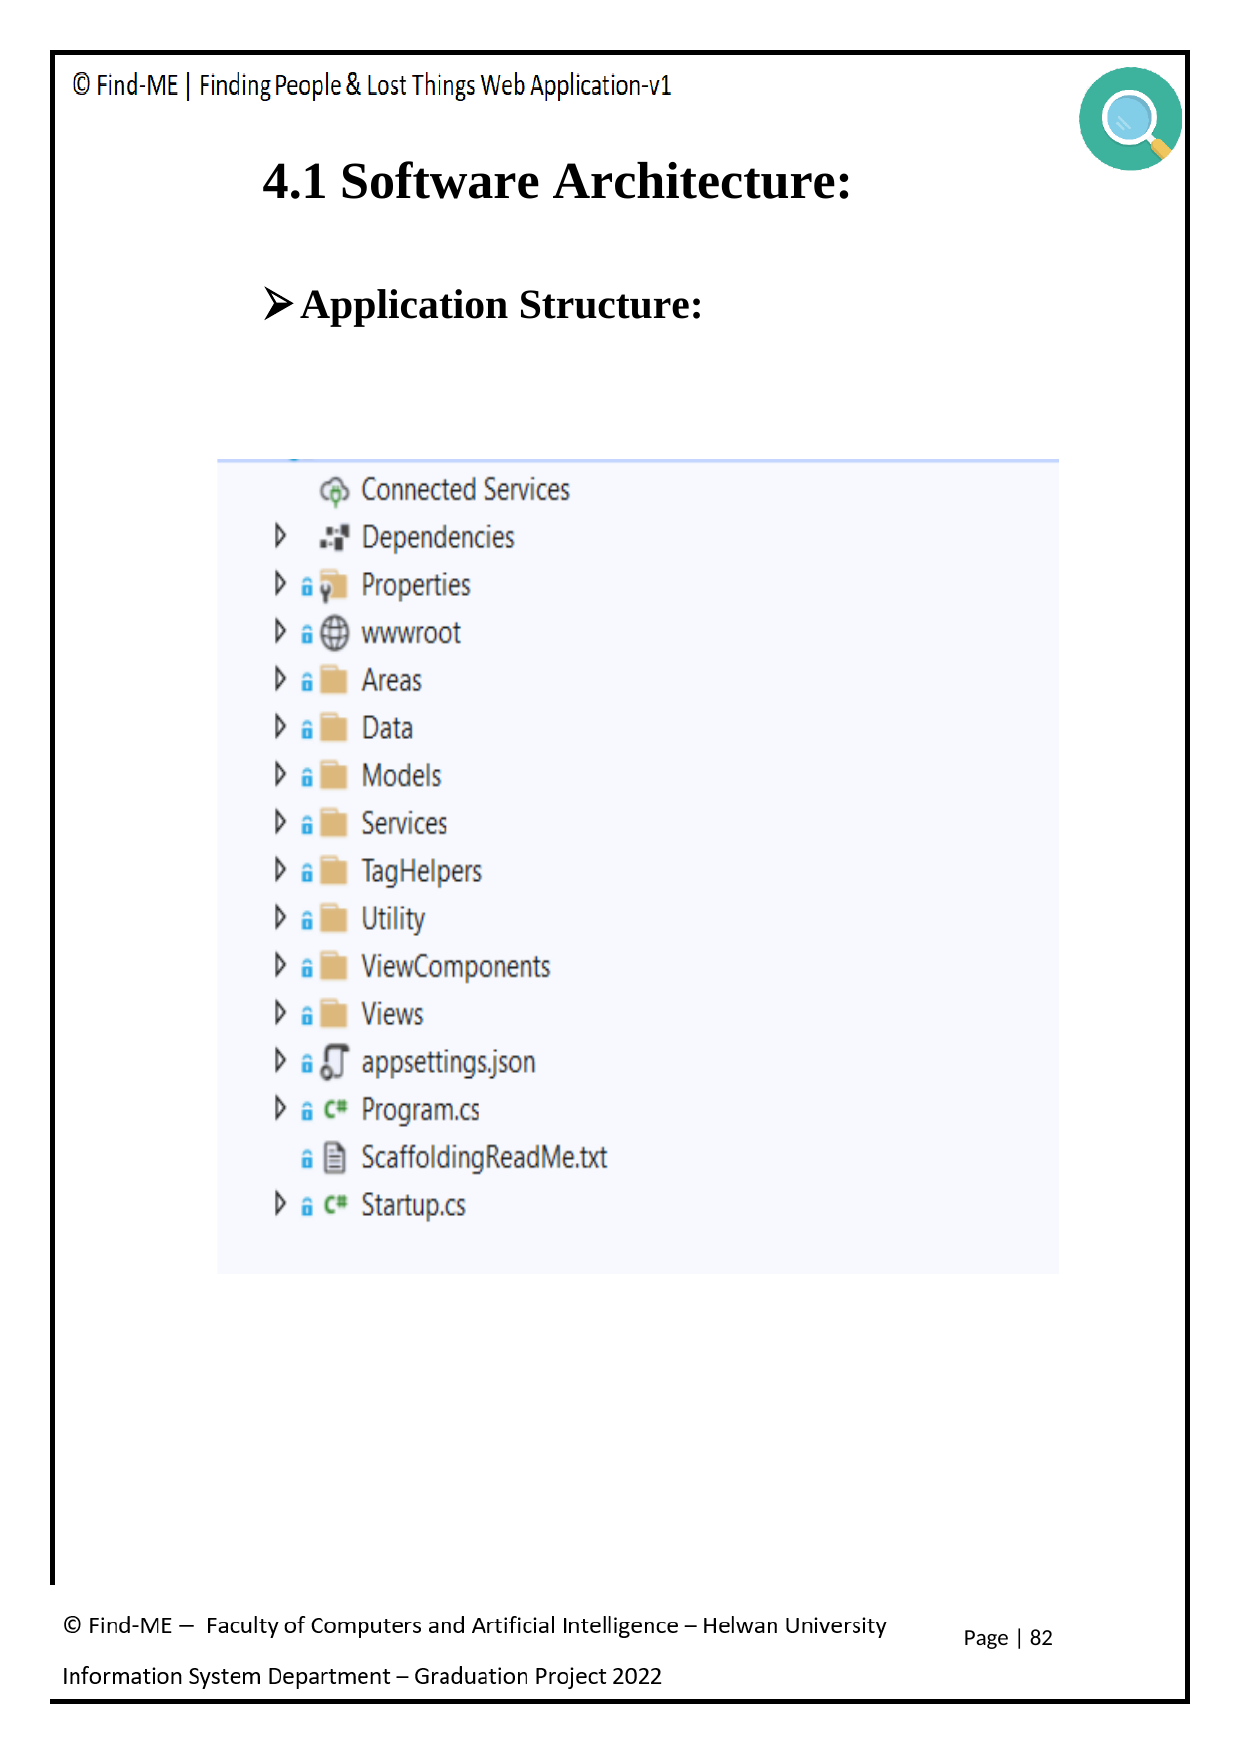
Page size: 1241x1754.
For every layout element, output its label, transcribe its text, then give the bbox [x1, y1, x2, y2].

picture [62, 55, 687, 118]
list Application Structure: [262, 279, 1053, 327]
picture [1078, 66, 1183, 171]
picture [35, 1585, 896, 1699]
picture [217, 459, 1059, 1274]
list Software Architecture: [262, 150, 1053, 210]
